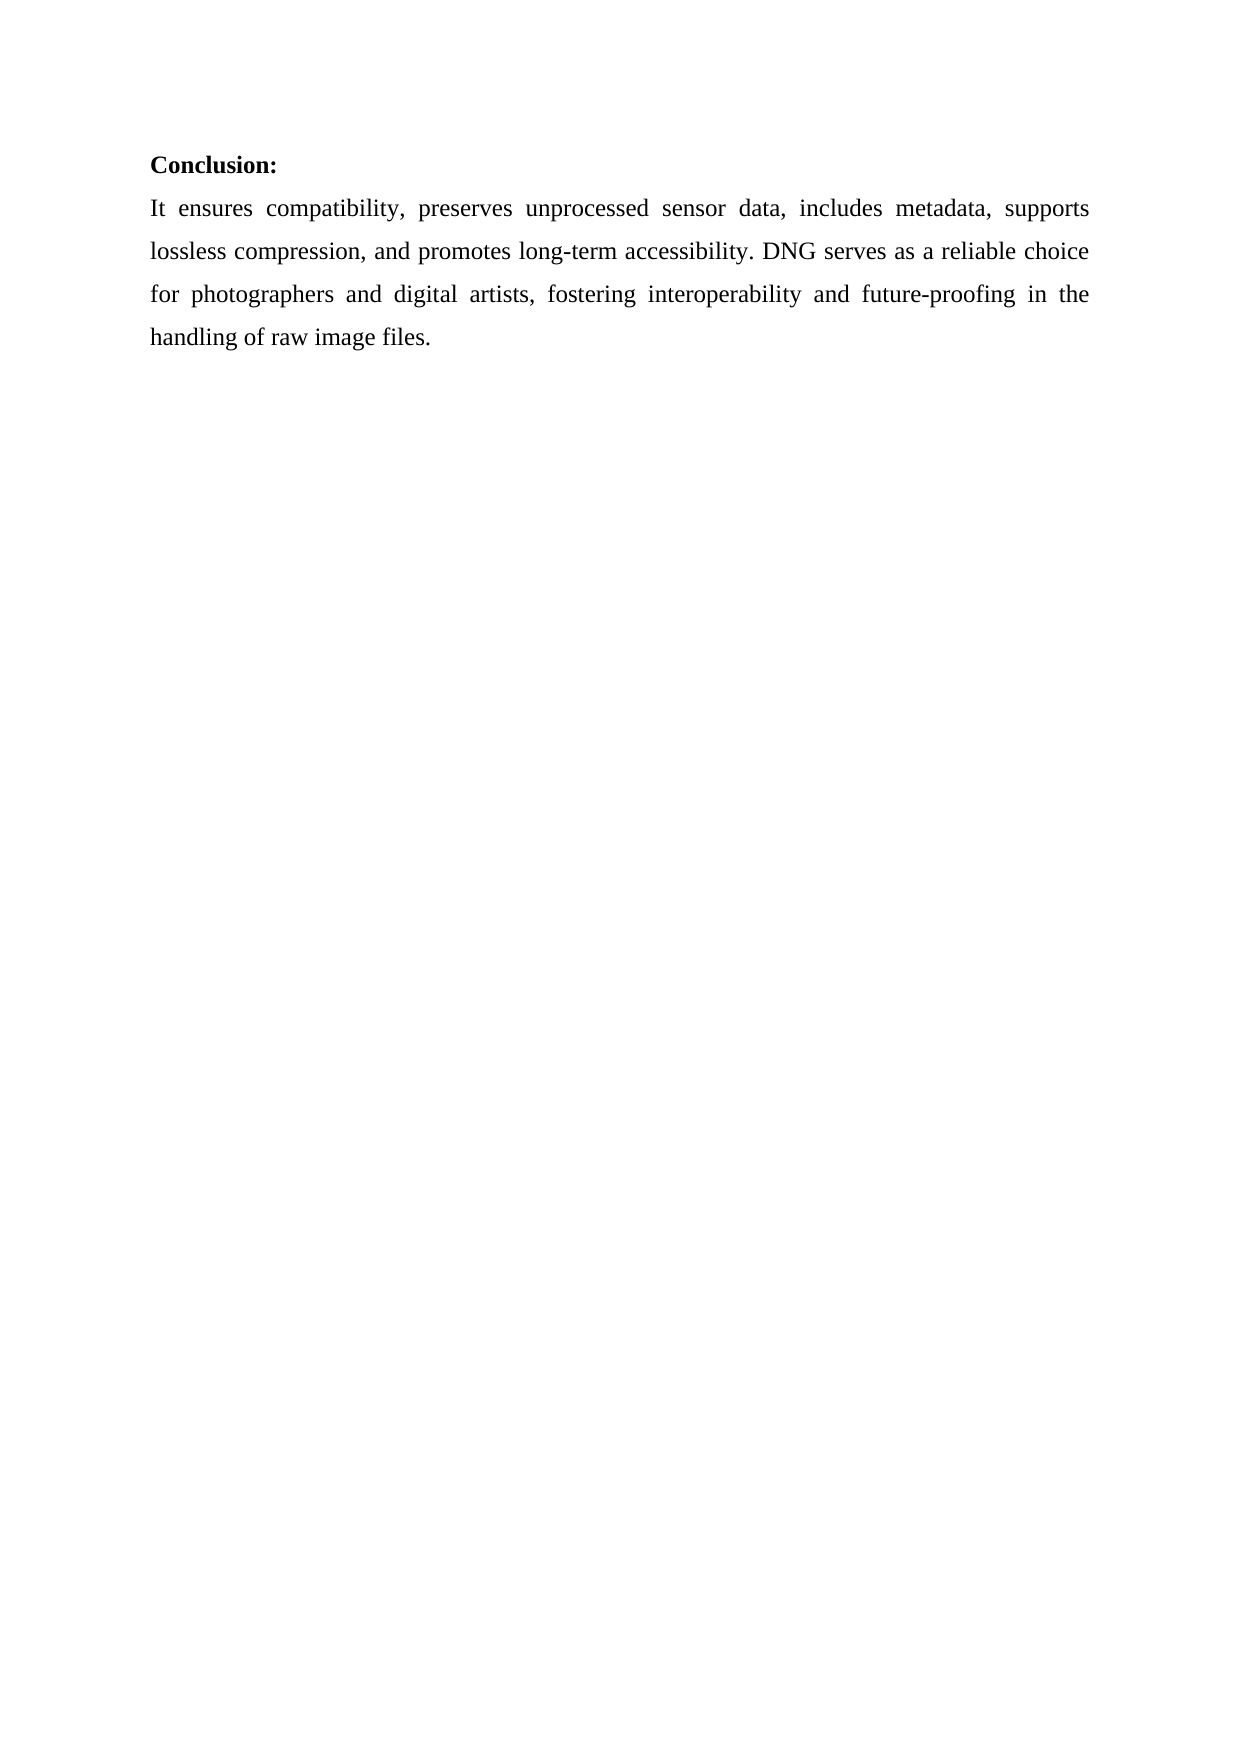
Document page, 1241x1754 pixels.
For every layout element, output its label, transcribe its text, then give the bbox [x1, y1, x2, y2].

text Conclusion: [150, 150, 1090, 179]
text It ensures compatibility, preserves unprocessed sensor data, includes metadata, supports lossless compression, and promotes long-term accessibility. DNG serves as a reliable choice for photographers and digital artists, fostering interoperability and future-proofing in the handling of raw image files. [150, 193, 1090, 351]
